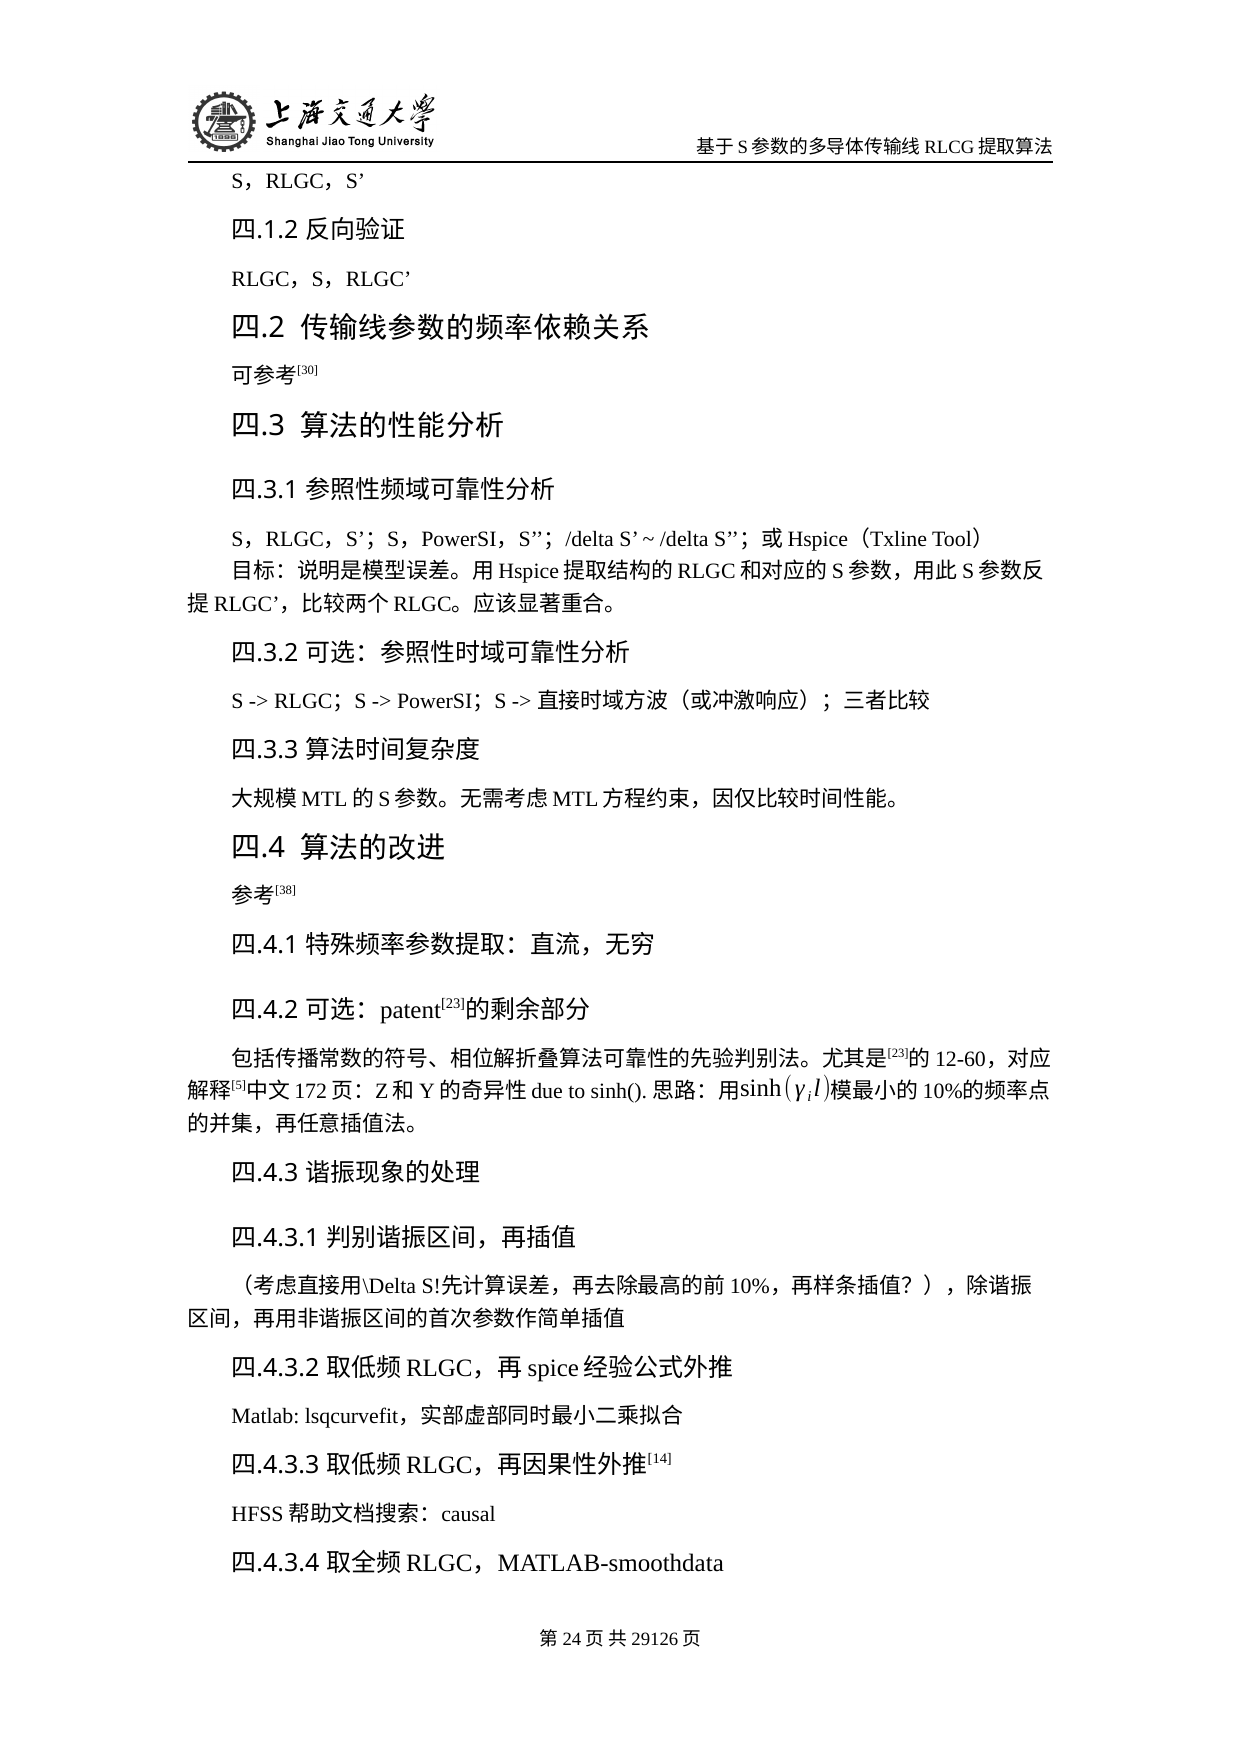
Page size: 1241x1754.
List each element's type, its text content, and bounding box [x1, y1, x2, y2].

subtitle 取低频RLGC，再因果性外推[14] [187, 1430, 1050, 1495]
text 大规模MTL的S参数。无需考虑MTL方程约束，因仅比较时间性能。 [187, 780, 1053, 813]
text S -> RLGC；S -> PowerSI；S -> 直接时域方波（或冲激响应）；三者比较 [187, 683, 1053, 715]
subtitle 算法时间复杂度 [187, 715, 1050, 780]
text 目标：说明是模型误差。用Hspice提取结构的RLGC和对应的S参数，用此S参数反提RLGC’，比较两个RLGC。应该显著重合。 [187, 553, 1053, 618]
text 包括传播常数的符号、相位解折叠算法可靠性的先验判别法。尤其是[23]的12-60，对应解释[5]中文172页：Z和Y的奇异性due to sinh(). 思路：用模最小的10%的频率点的并集，再任意插值法。 [187, 1040, 1053, 1138]
text （考虑直接用\Delta S!先计算误差，再去除最高的前10%，再样条插值？），除谐振区间，再用非谐振区间的首次参数作简单插值 [187, 1268, 1053, 1333]
text S，RLGC，S’；S，PowerSI，S’’；/delta S’ ~ /delta S’’；或Hspice（Txline Tool） [187, 520, 1053, 553]
subtitle 算法的改进 [187, 813, 1050, 878]
text Matlab: lsqcurvefit，实部虚部同时最小二乘拟合 [187, 1398, 1053, 1430]
subtitle 算法的性能分析 [187, 390, 1050, 455]
text S，RLGC，S’ [187, 163, 1053, 195]
subtitle 取低频RLGC，再spice经验公式外推 [187, 1333, 1050, 1398]
subtitle 特殊频率参数提取：直流，无穷 [187, 910, 1050, 975]
subtitle 可选：参照性时域可靠性分析 [187, 618, 1050, 683]
subtitle 谐振现象的处理 [187, 1138, 1050, 1203]
text HFSS帮助文档搜索：causal [187, 1495, 1053, 1528]
subtitle 传输线参数的频率依赖关系 [187, 293, 1050, 358]
text 参考[38] [187, 878, 1053, 910]
subtitle 反向验证 [187, 195, 1050, 260]
text RLGC，S，RLGC’ [187, 260, 1053, 293]
subtitle 参照性频域可靠性分析 [187, 455, 1050, 520]
subtitle 可选：patent[23]的剩余部分 [187, 975, 1050, 1040]
subtitle 取全频RLGC，MATLAB-smoothdata [187, 1528, 1050, 1593]
subtitle 判别谐振区间，再插值 [187, 1203, 1050, 1268]
text 可参考[30] [187, 358, 1053, 390]
